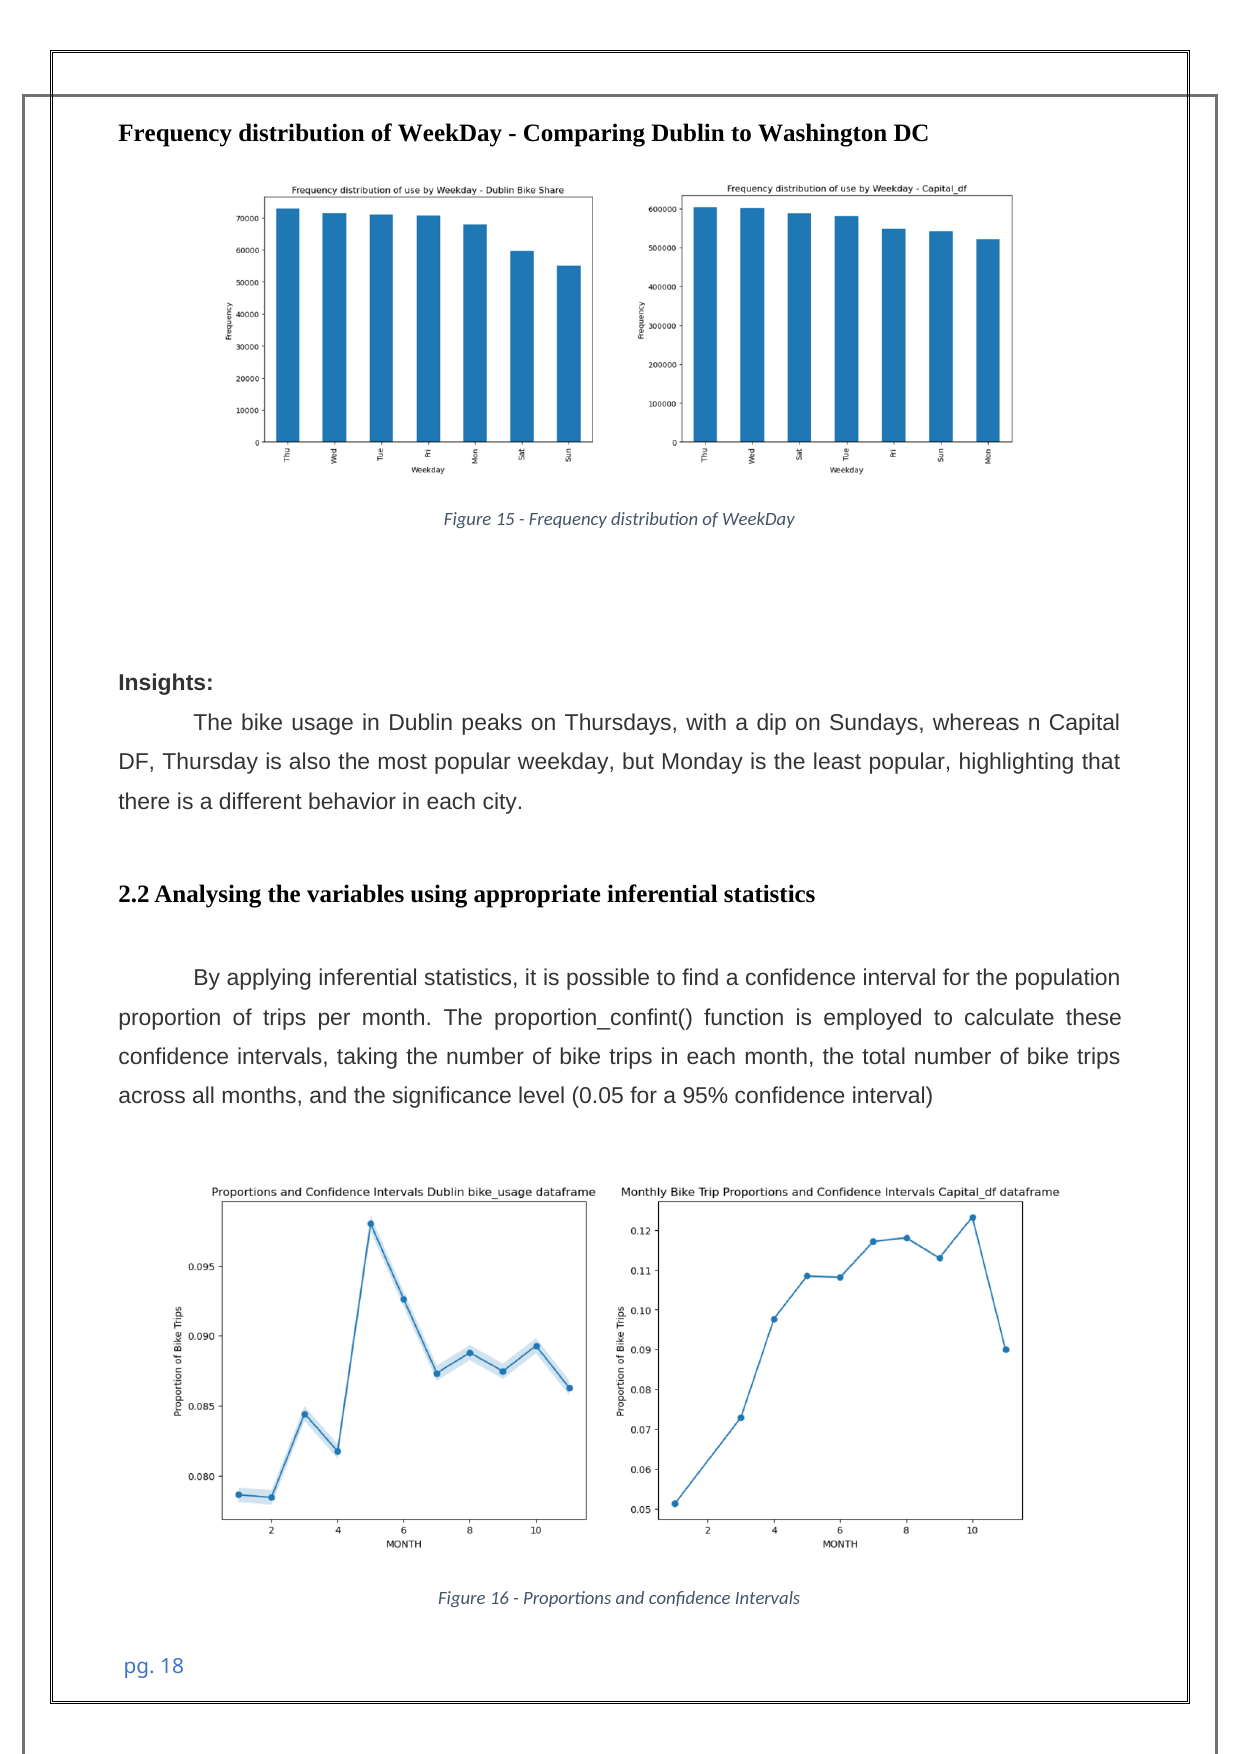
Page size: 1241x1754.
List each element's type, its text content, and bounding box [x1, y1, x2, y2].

text By applying inferential statistics, it is possible to find a confidence interval for the population proportion of trips per month. The proportion_confint() function is employed to calculate these confidence intervals, taking the number of bike trips in each month, the total number of bike trips across all months, and the significance level (0.05 for a 95% confidence interval) [118, 964, 1122, 1109]
subtitle 2.2 Analysing the variables using appropriate inferential statistics [118, 879, 1122, 908]
text Figure 15 - Frequency distribution of WeekDay [118, 507, 1122, 530]
picture [193, 149, 1047, 494]
text Insights: [118, 669, 1122, 696]
picture [161, 1178, 1079, 1556]
text The bike usage in Dublin peaks on Thursdays, with a dip on Sundays, whereas n Capital DF, Thursday is also the most popular weekday, but Monday is the least popular, highlighting that there is a different behavior in each city. [118, 709, 1122, 814]
text Figure 16 - Proportions and confidence Intervals [118, 1586, 1122, 1609]
subtitle Frequency distribution of WeekDay - Comparing Dublin to Washington DC [118, 118, 1122, 147]
